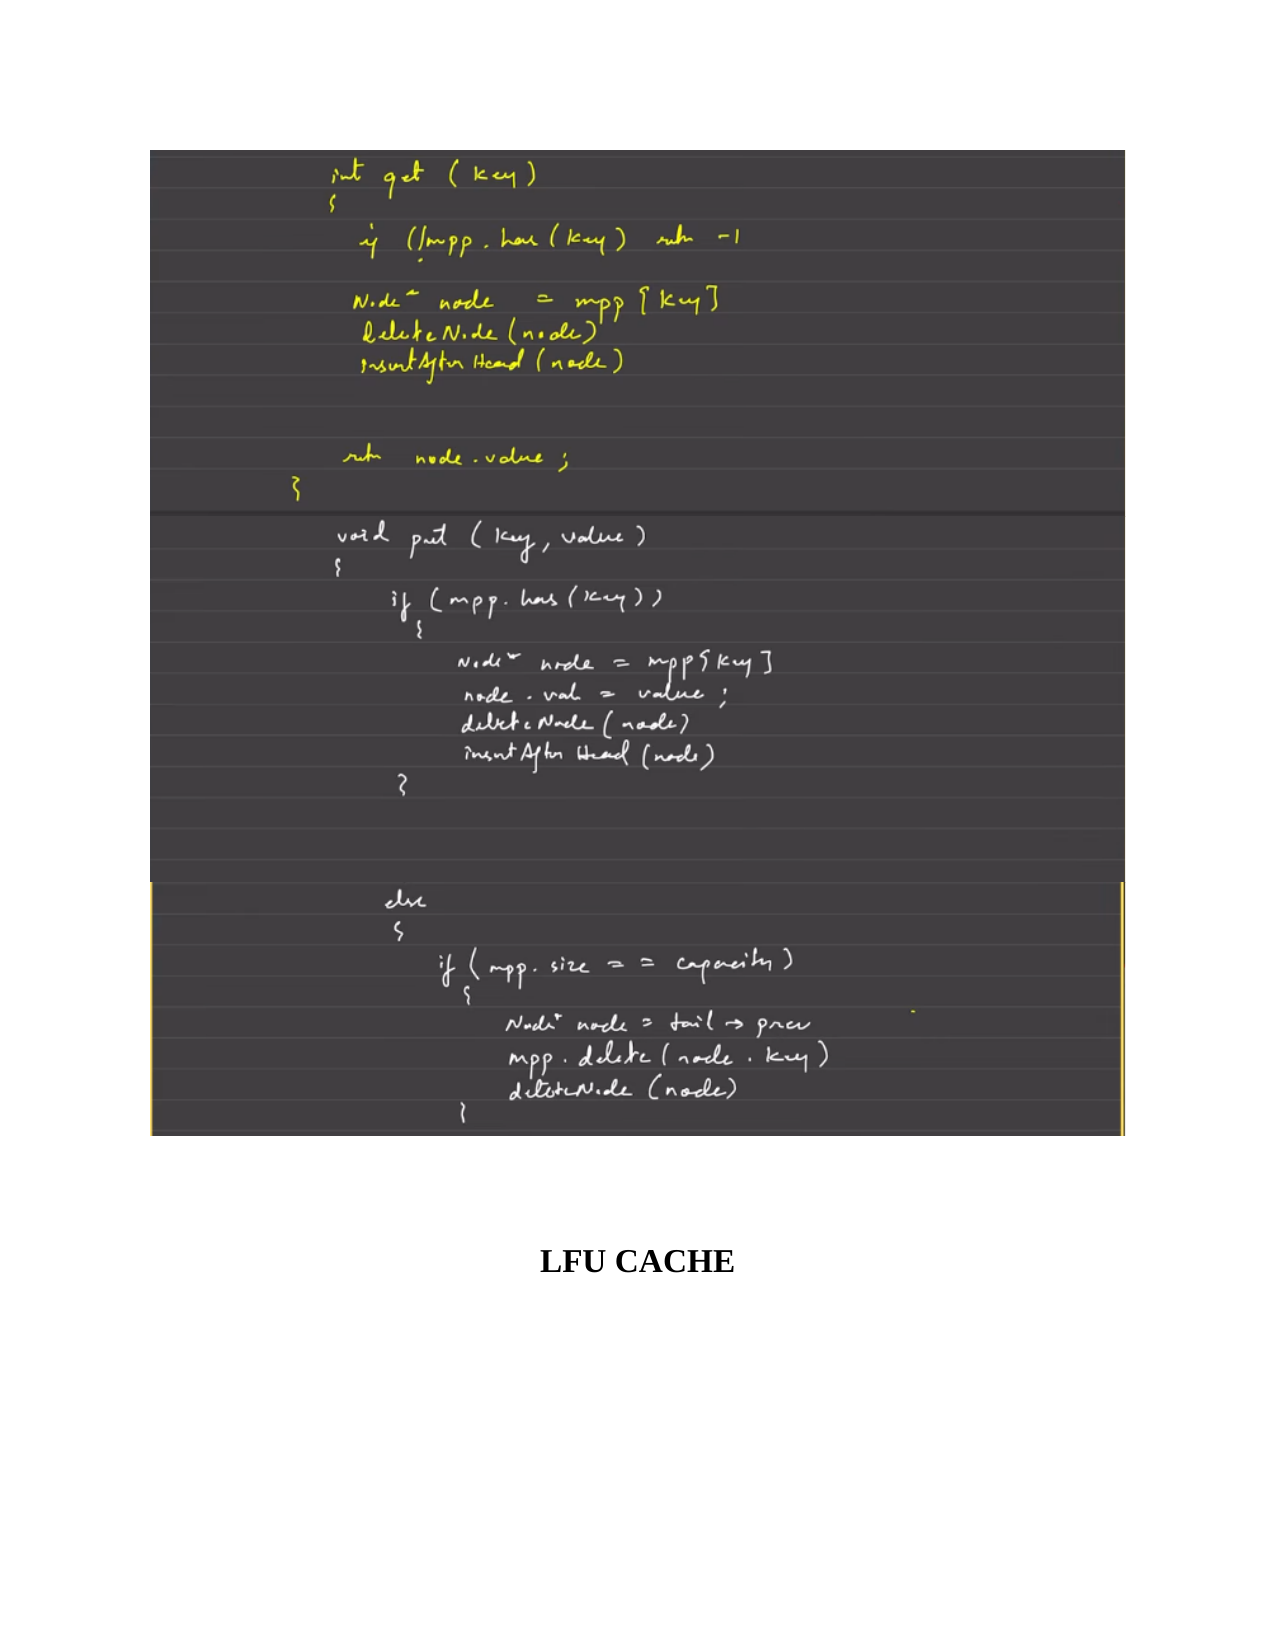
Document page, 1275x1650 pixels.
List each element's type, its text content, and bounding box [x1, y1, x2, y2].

picture [150, 150, 1125, 1136]
text LFU CACHE [150, 1241, 1125, 1279]
